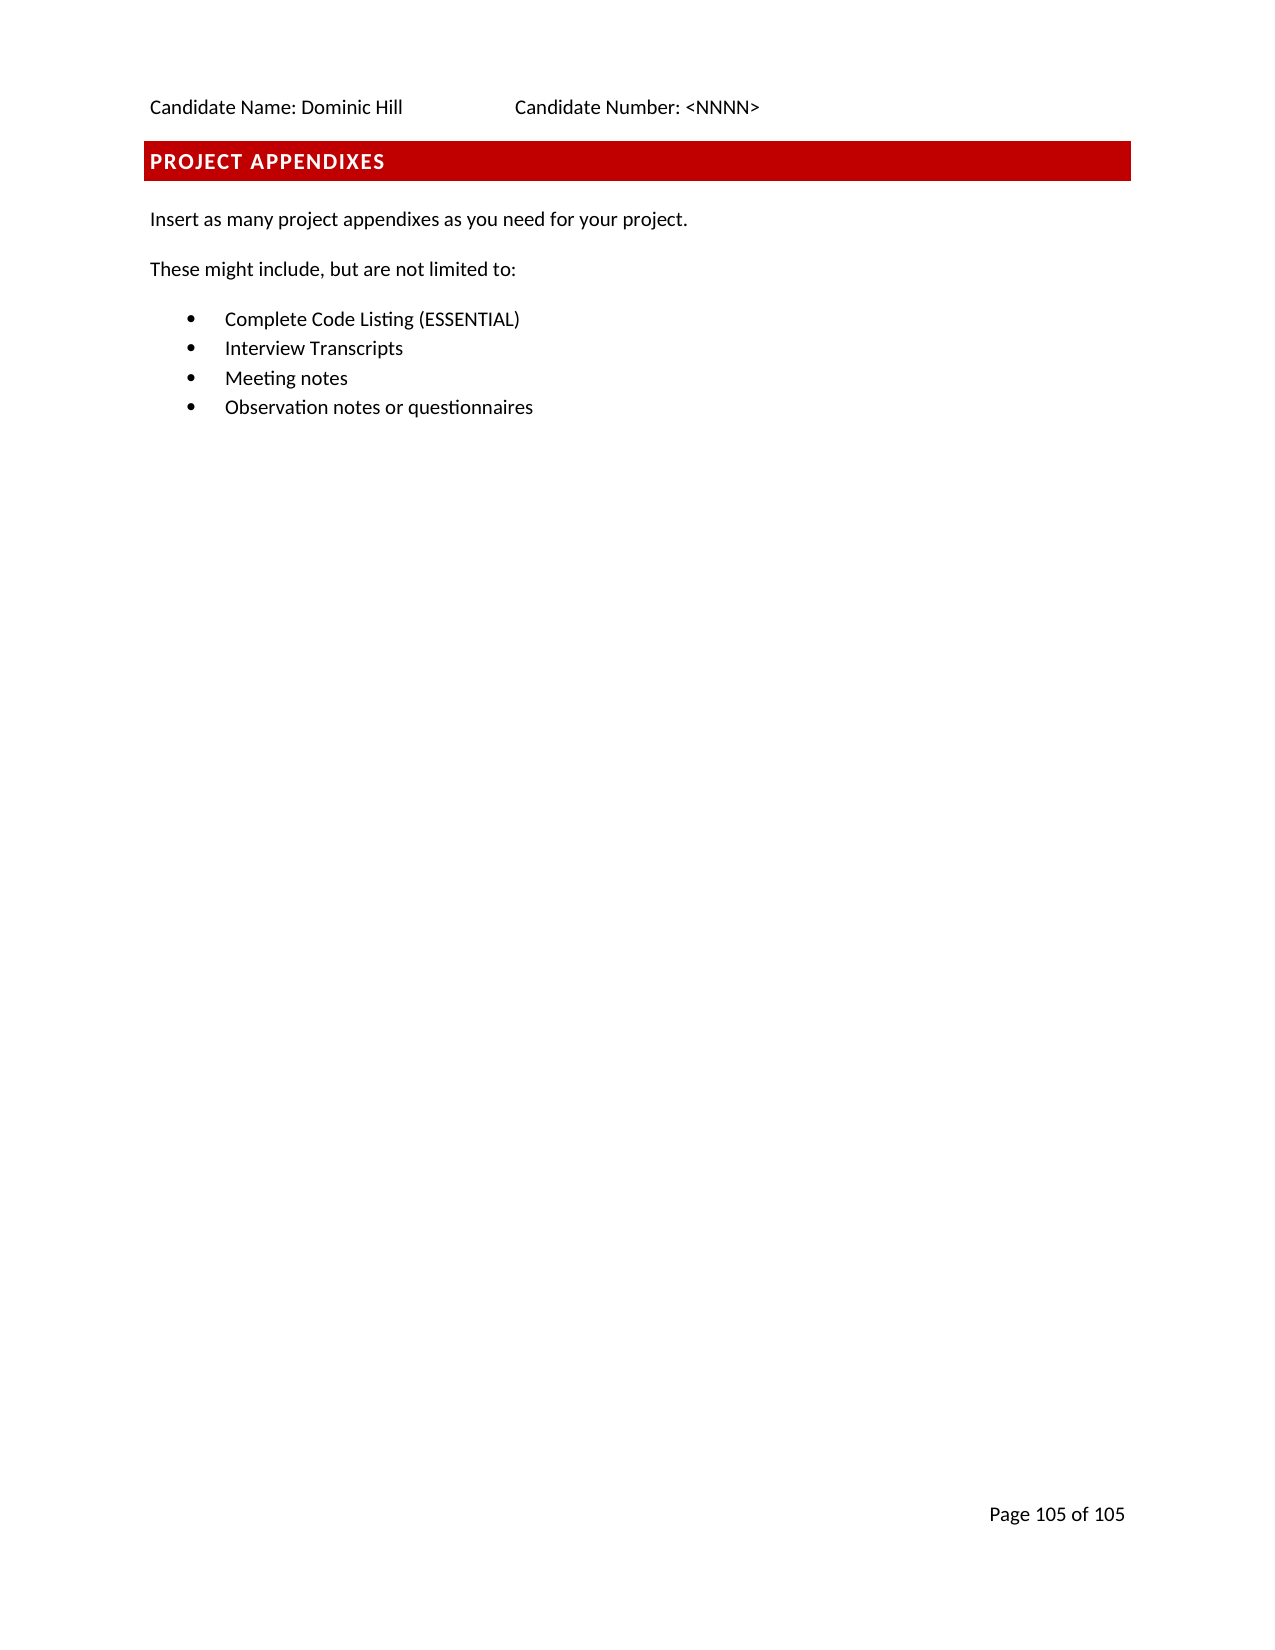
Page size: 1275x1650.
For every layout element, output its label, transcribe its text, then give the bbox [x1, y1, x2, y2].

text These might include, but are not limited to: [150, 256, 1125, 282]
list Complete Code Listing (ESSENTIAL) [187, 306, 1125, 332]
subtitle Project Appendixes [150, 147, 1125, 175]
list Meeting notes [187, 365, 1125, 390]
text Insert as many project appendixes as you need for your project. [150, 206, 1125, 232]
list Interview Transcripts [187, 336, 1125, 361]
list Observation notes or questionnaires [187, 394, 1125, 419]
